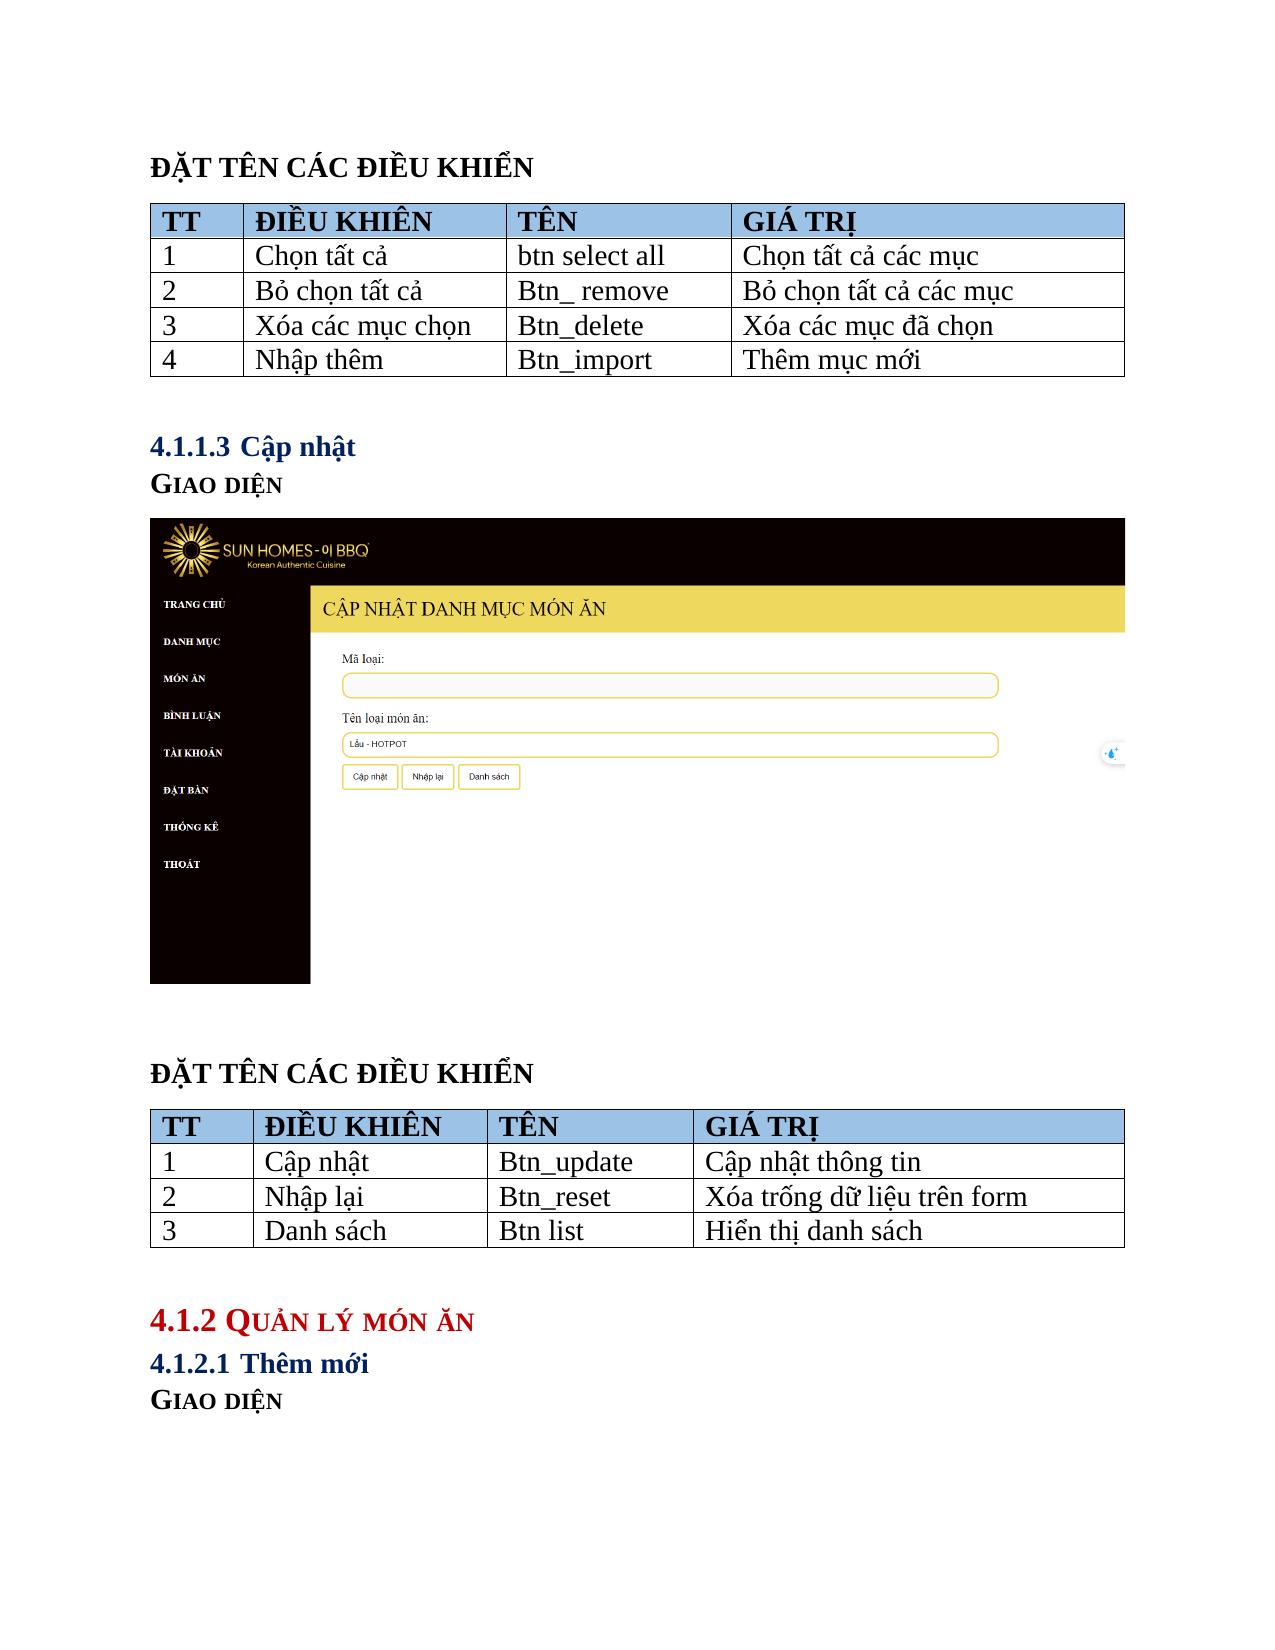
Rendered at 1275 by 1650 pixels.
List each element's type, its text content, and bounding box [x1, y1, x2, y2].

table_cell Btn_delete [507, 308, 731, 341]
table_cell Btn_import [507, 342, 731, 376]
table_cell Chọn tất cả [244, 239, 506, 272]
table_cell 3 [151, 1213, 253, 1247]
subtitle Quản lý món ăn [150, 1301, 1125, 1339]
table_cell Xóa các mục đã chọn [732, 308, 1124, 341]
table_cell Chọn tất cả các mục [732, 239, 1124, 272]
table_cell 2 [151, 273, 243, 307]
table_cell Xóa các mục chọn [244, 308, 506, 341]
table_cell Danh sách [254, 1213, 487, 1247]
picture [150, 518, 1125, 984]
table_header TT [151, 204, 243, 237]
table_header ĐIỀU KHIÊN [254, 1110, 487, 1143]
table_cell Thêm mục mới [732, 342, 1124, 376]
table_cell 1 [151, 239, 243, 272]
table_cell Btn_reset [488, 1179, 693, 1212]
table_cell Hiển thị danh sách [694, 1213, 1124, 1247]
table_cell Cập nhật [254, 1144, 487, 1178]
table_header TÊN [488, 1110, 693, 1143]
table_cell 2 [151, 1179, 253, 1212]
text Giao diện [150, 1382, 1125, 1416]
table_header TT [151, 1110, 253, 1143]
table_cell 1 [151, 1144, 253, 1178]
subtitle Thêm mới [150, 1346, 1125, 1380]
table_cell Cập nhật thông tin [694, 1144, 1124, 1178]
table_cell Nhập lại [254, 1179, 487, 1212]
table_header ĐIỀU KHIÊN [244, 204, 506, 237]
table_cell btn select all [507, 239, 731, 272]
table_cell Xóa trống dữ liệu trên form [694, 1179, 1124, 1212]
text Giao diện [150, 466, 1125, 499]
table_header GIÁ TRỊ [732, 204, 1124, 237]
table_cell 3 [151, 308, 243, 341]
table_cell Bỏ chọn tất cả [244, 273, 506, 307]
table_cell Nhập thêm [244, 342, 506, 376]
table_cell Bỏ chọn tất cả các mục [732, 273, 1124, 307]
text ĐẶT TÊN CÁC ĐIỀU KHIỂN [150, 150, 1125, 183]
subtitle Cập nhật [150, 429, 1125, 463]
table_cell Btn_ remove [507, 273, 731, 307]
text ĐẶT TÊN CÁC ĐIỀU KHIỂN [150, 1056, 1125, 1089]
table_cell Btn list [488, 1213, 693, 1247]
table_header GIÁ TRỊ [694, 1110, 1124, 1143]
table_header TÊN [507, 204, 731, 237]
table_cell 4 [151, 342, 243, 376]
table_cell Btn_update [488, 1144, 693, 1178]
